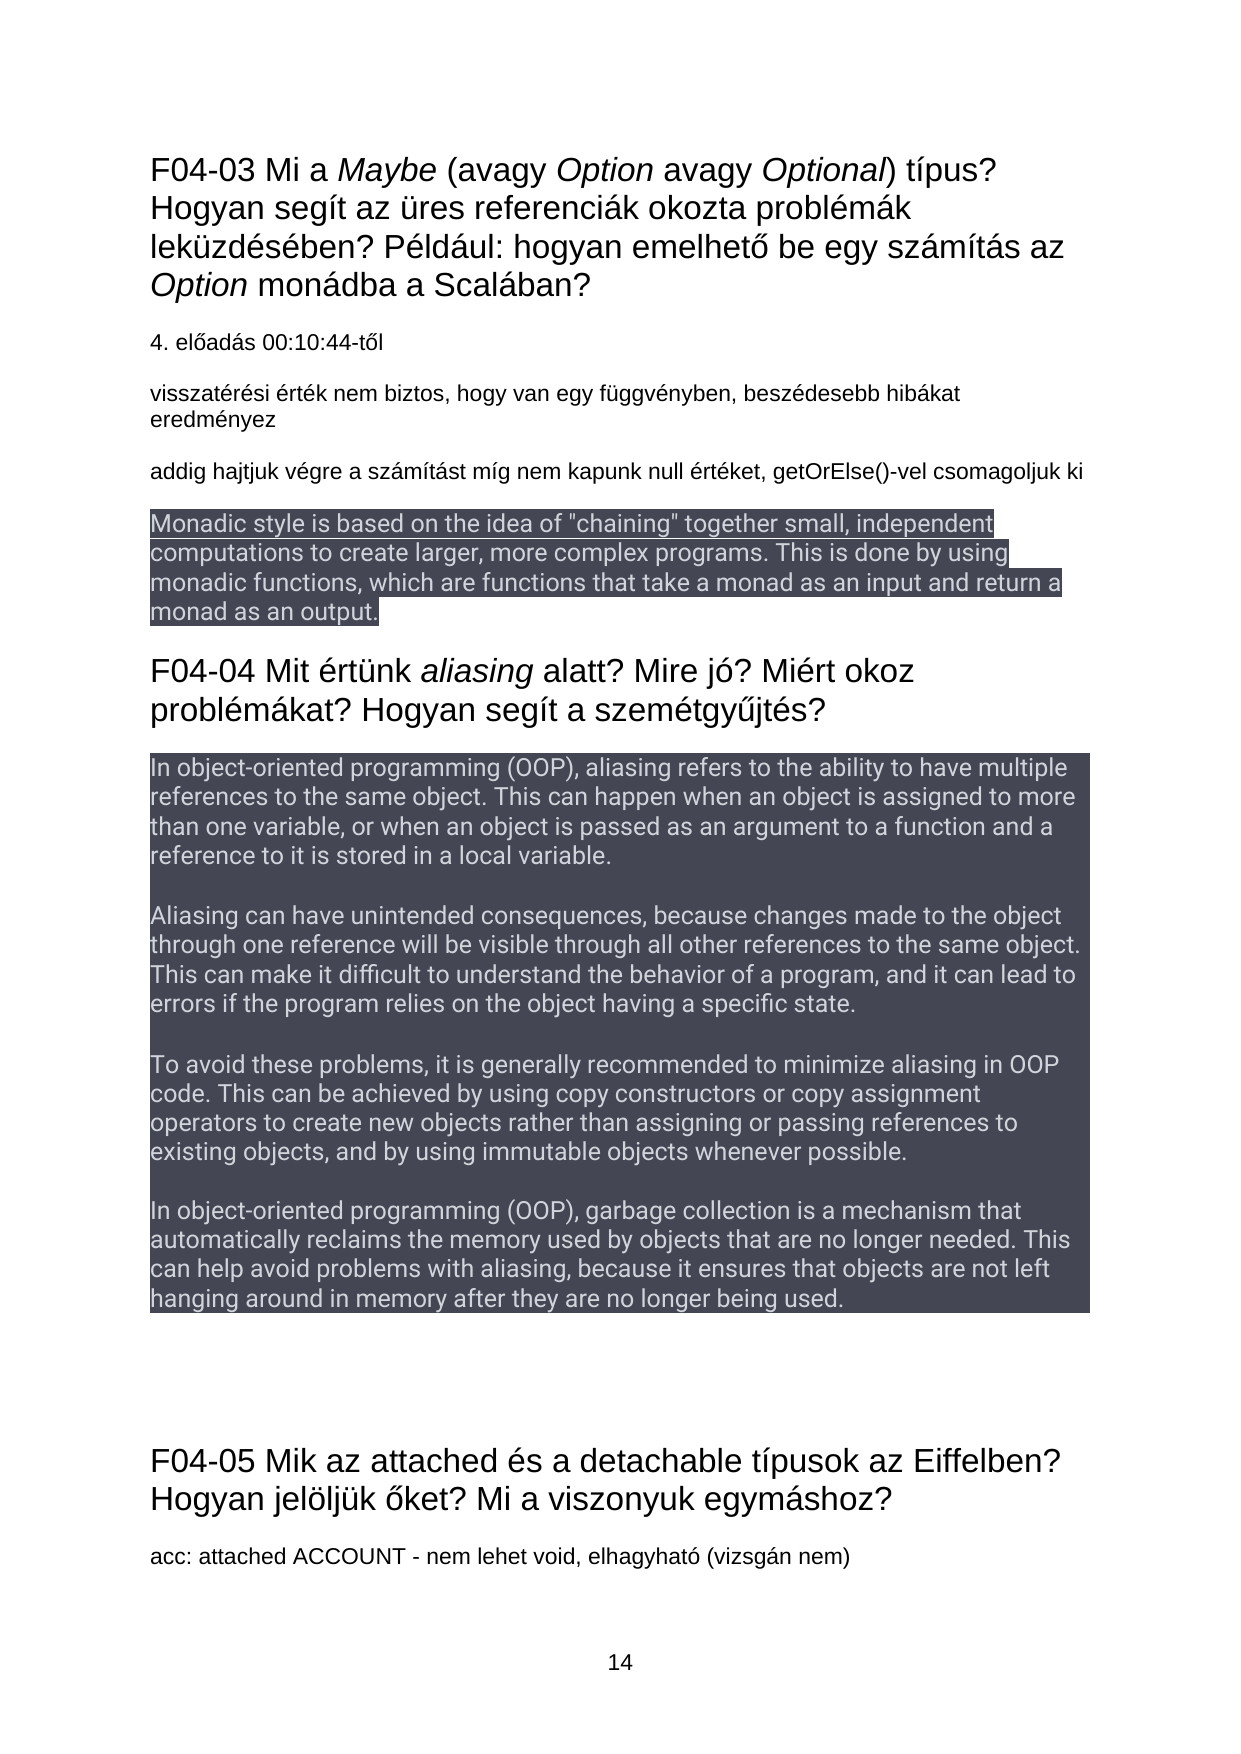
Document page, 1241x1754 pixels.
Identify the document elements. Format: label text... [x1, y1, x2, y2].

text To avoid these problems, it is generally recommended to minimize aliasing in OOP code. This can be achieved by using copy constructors or copy assignment operators to create new objects rather than assigning or passing references to existing objects, and by using immutable objects whenever possible. In object-oriented programming (OOP), garbage collection is a mechanism that automatically reclaims the memory used by objects that are no longer needed. This can help avoid problems with aliasing, because it ensures that objects are not left hanging around in memory after they are no longer being used. [150, 1050, 1090, 1313]
subtitle F04-04 Mit értünk aliasing alatt? Mire jó? Miért okoz problémákat? Hogyan segít a szemétgyűjtés? [150, 651, 1090, 728]
text acc: attached ACCOUNT - nem lehet void, elhagyható (vizsgán nem) [150, 1543, 1090, 1569]
subtitle F04-05 Mik az attached és a detachable típusok az Eiffelben? Hogyan jelöljük őket? Mi a viszonyuk egymáshoz? [150, 1441, 1090, 1518]
text In object-oriented programming (OOP), aliasing refers to the ability to have multiple references to the same object. This can happen when an object is assigned to more than one variable, or when an object is passed as an argument to a function and a reference to it is stored in a local variable. [150, 753, 1090, 870]
text Aliasing can have unintended consequences, because changes made to the object through one reference will be visible through all other references to the same object. This can make it difficult to understand the behavior of a program, and it can lead to errors if the program relies on the object having a specific state. [150, 901, 1090, 1018]
text Monadic style is based on the idea of "chaining" together small, independent computations to create larger, more complex programs. This is done by using monadic functions, which are functions that take a monad as an input and return a monad as an output. [150, 509, 1090, 626]
text addig hajtjuk végre a számítást míg nem kapunk null értéket, getOrElse()-vel csomagoljuk ki [150, 458, 1090, 484]
text visszatérési érték nem biztos, hogy van egy függvényben, beszédesebb hibákat eredményez [150, 380, 1090, 433]
text 4. előadás 00:10:44-től [150, 329, 1090, 355]
subtitle F04-03 Mi a Maybe (avagy Option avagy Optional) típus? Hogyan segít az üres referenciák okozta problémák leküzdésében? Például: hogyan emelhető be egy számítás az Option monádba a Scalában? [150, 150, 1090, 304]
